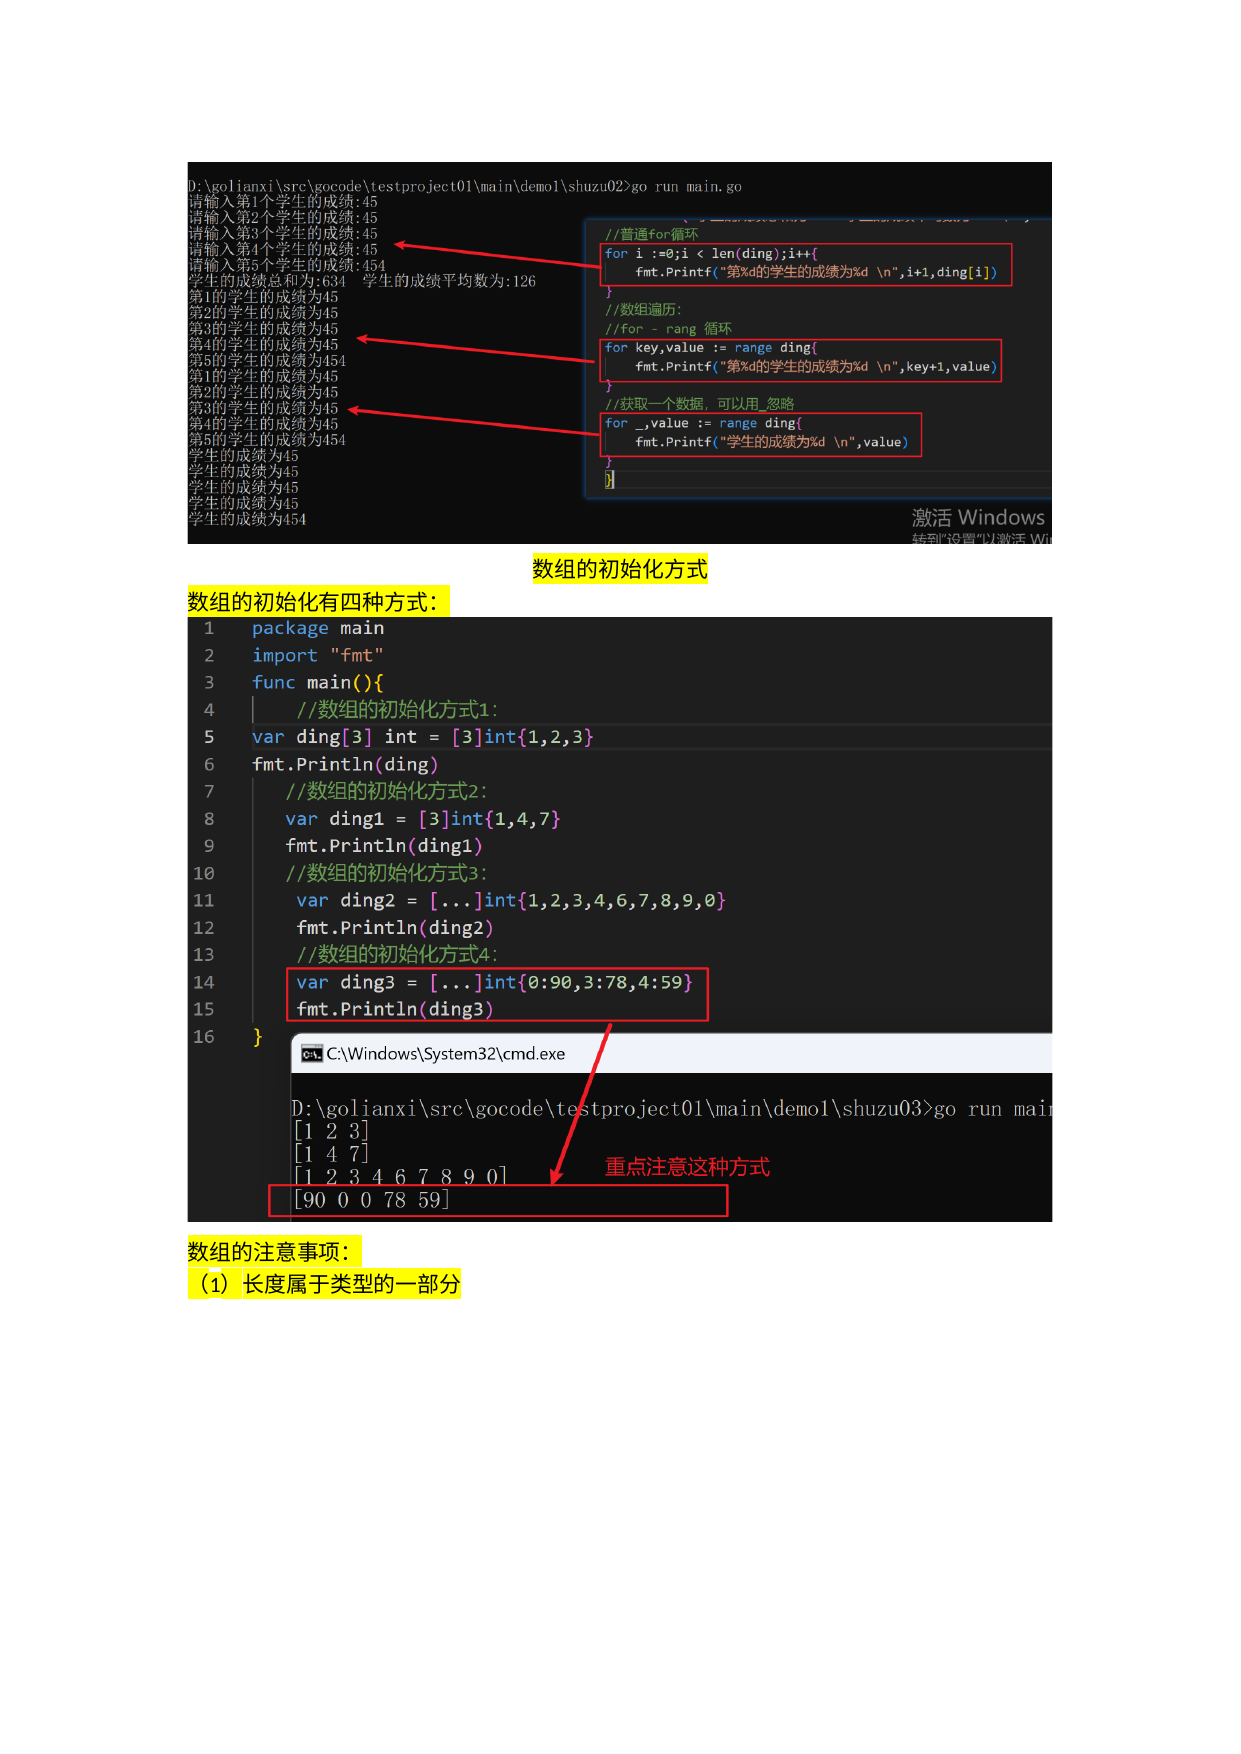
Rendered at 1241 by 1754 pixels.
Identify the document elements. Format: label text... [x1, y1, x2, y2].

list 长度属于类型的一部分 [187, 1267, 1053, 1299]
list 数组的初始化有四种方式： [187, 584, 1053, 617]
picture [187, 617, 1053, 1222]
list 数组的初始化方式 [187, 552, 1053, 584]
picture [187, 162, 1052, 544]
text 数组的注意事项： [187, 1234, 1053, 1267]
